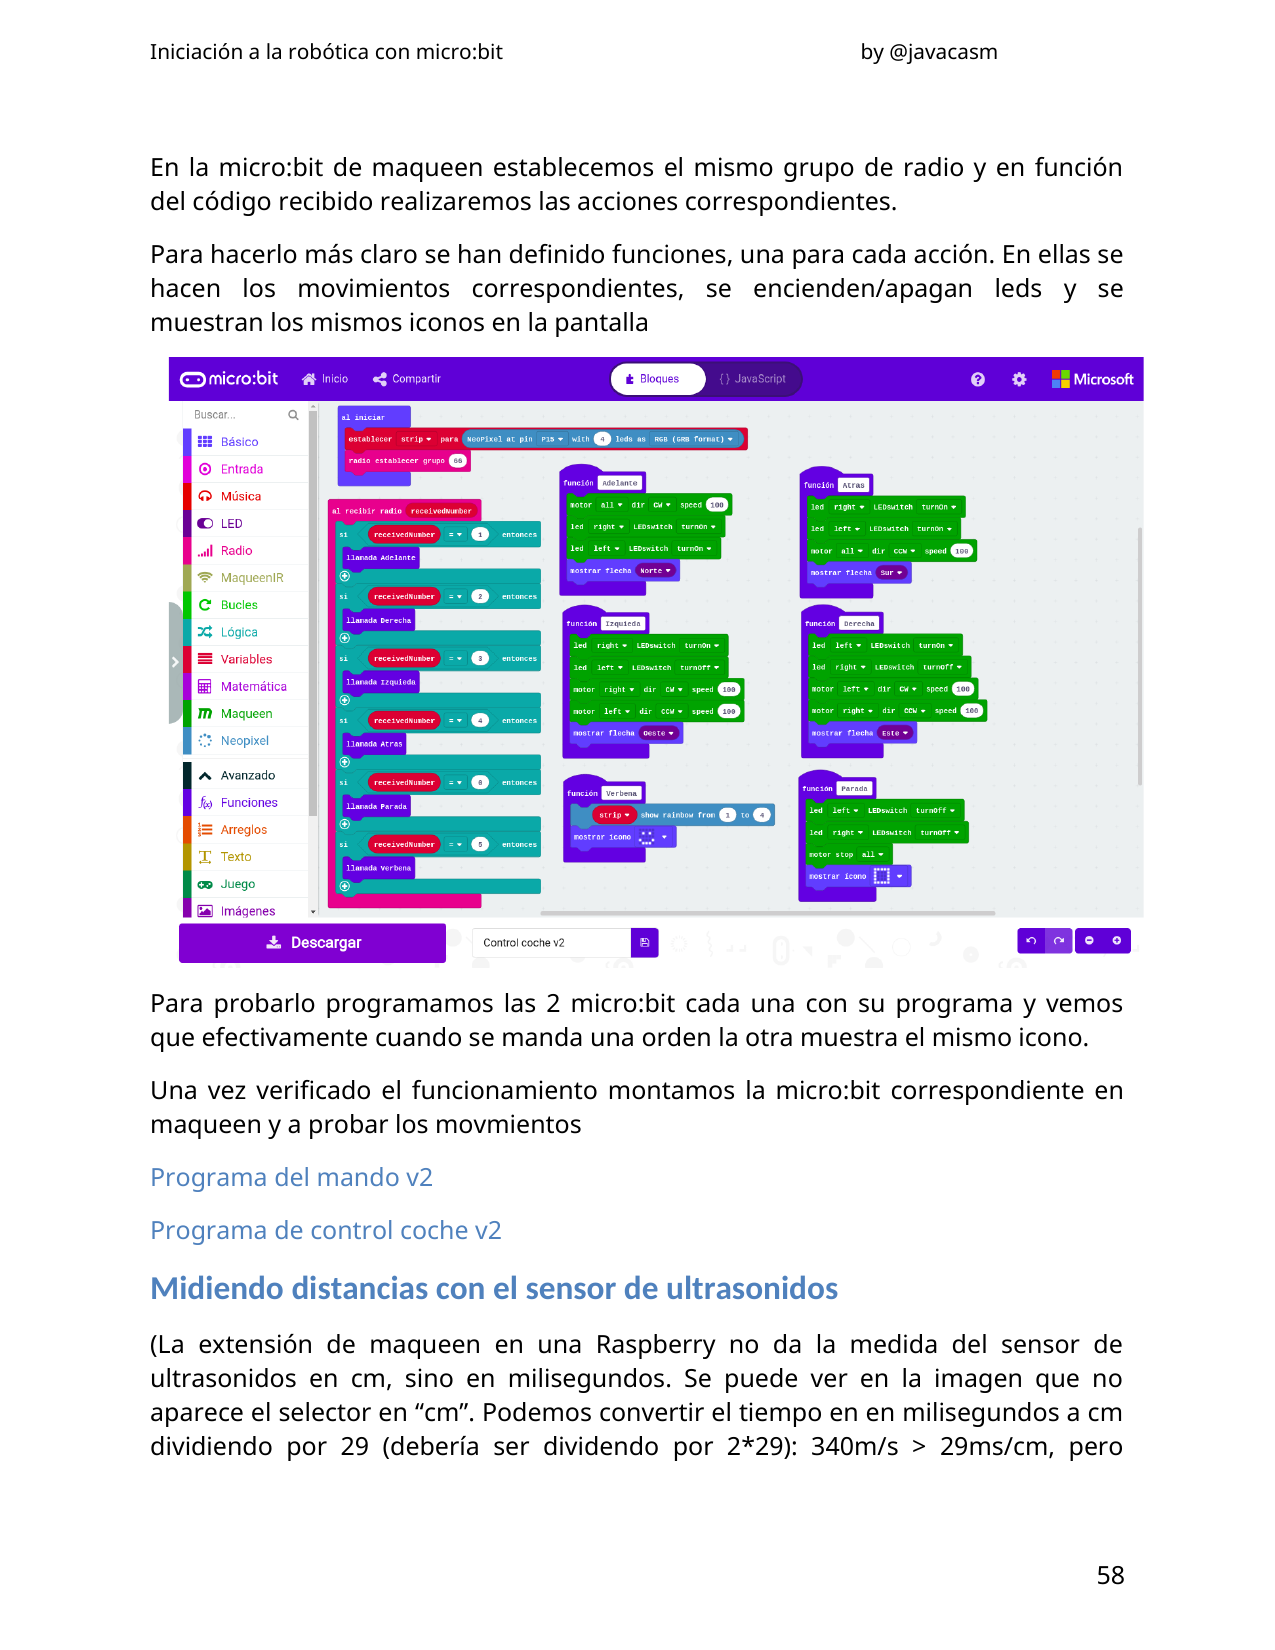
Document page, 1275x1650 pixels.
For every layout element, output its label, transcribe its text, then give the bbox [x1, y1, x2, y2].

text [150, 1327, 1125, 1463]
text Para probarlo programamos las 2 micro:bit cada una con su programa y vemos que efectivamente cuando se manda una orden la otra muestra el mismo icono. [150, 986, 1125, 1054]
text En la micro:bit de maqueen establecemos el mismo grupo de radio y en función del código recibido realizaremos las acciones correspondientes. [150, 150, 1125, 218]
subtitle Midiendo distancias con el sensor de ultrasonidos [150, 1267, 1125, 1308]
text Programa del mando v2 [150, 1160, 1125, 1194]
text Una vez verificado el funcionamiento montamos la micro:bit correspondiente en maqueen y a probar los movmientos [150, 1073, 1125, 1141]
text Programa de control coche v2 [150, 1212, 1125, 1247]
text Para hacerlo más claro se han definido funciones, una para cada acción. En ellas se hacen los movimientos correspondientes, se encienden/apagan leds y se muestran los mismos iconos en la pantalla [150, 237, 1125, 339]
picture [168, 357, 1144, 968]
